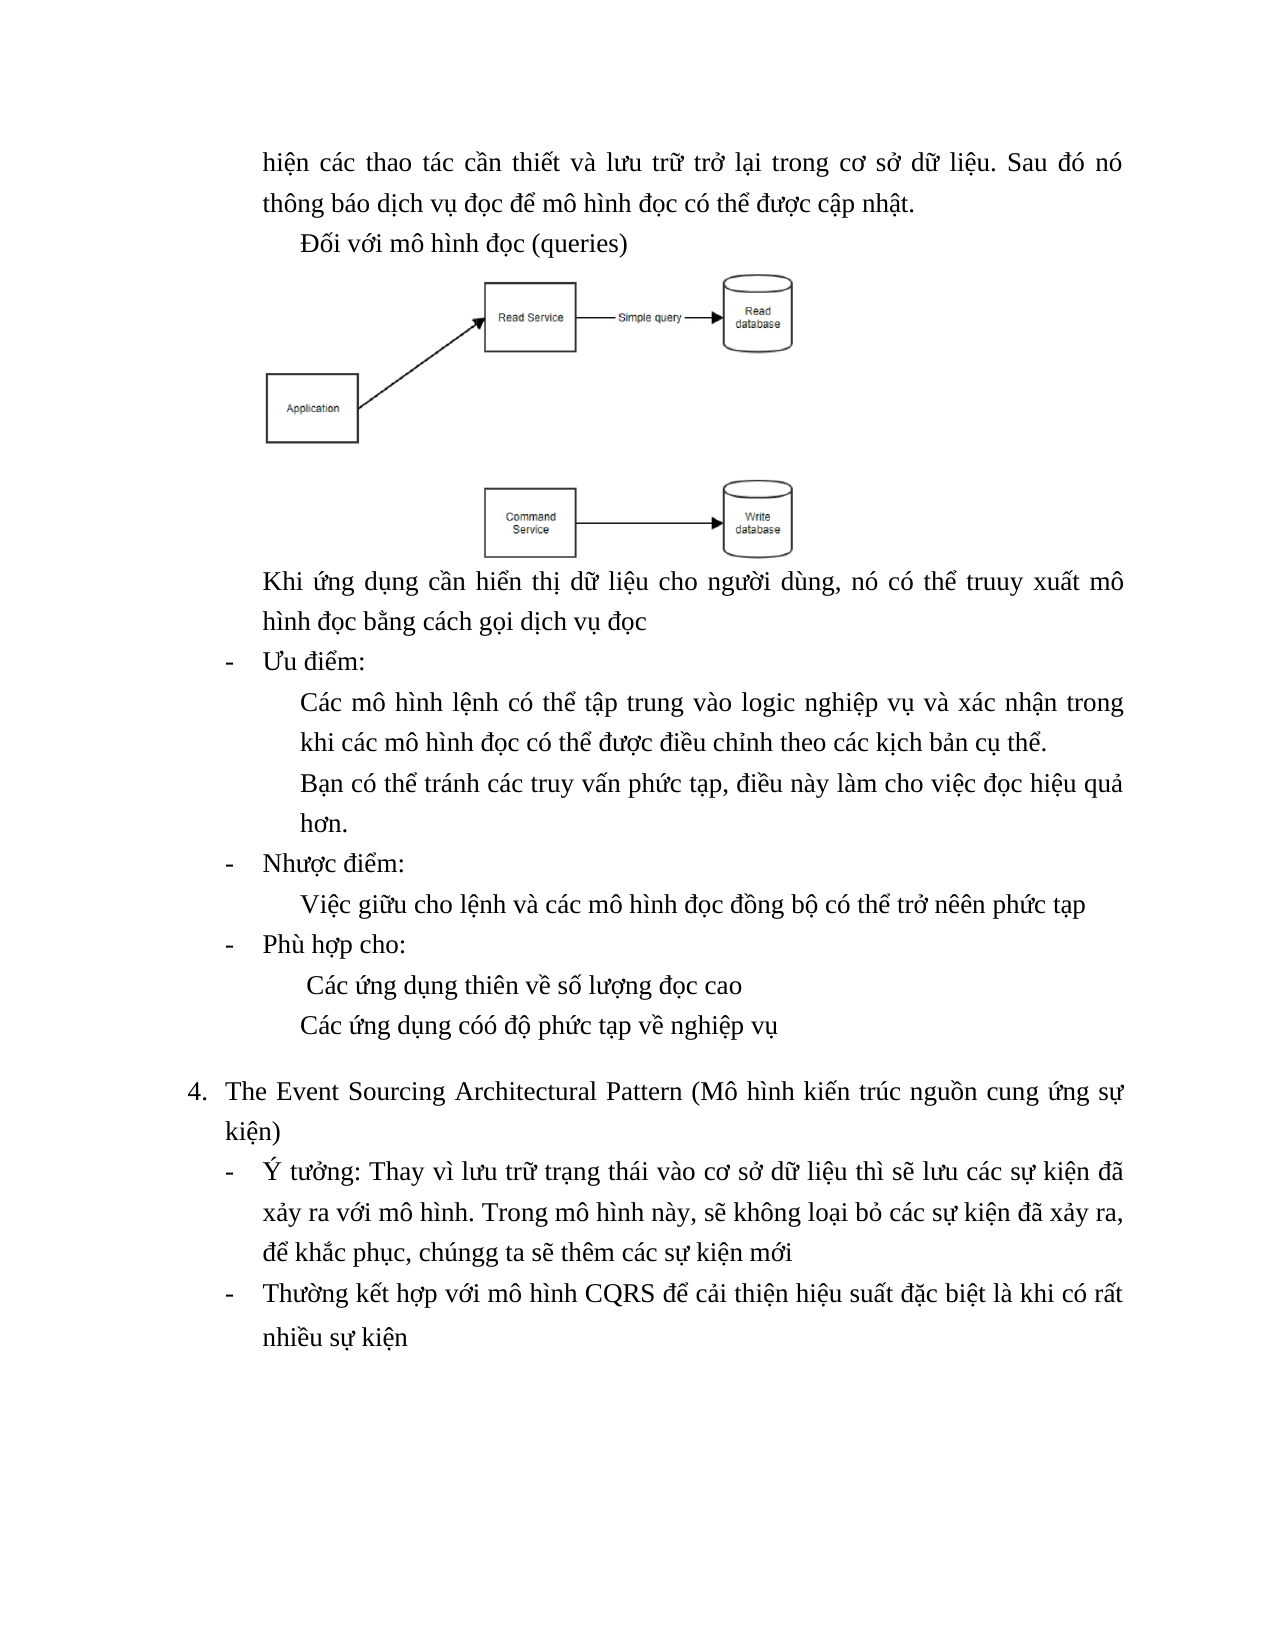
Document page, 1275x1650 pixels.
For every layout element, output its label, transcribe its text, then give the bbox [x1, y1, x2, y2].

list Các mô hình lệnh có thể tập trung vào logic nghiệp vụ và xác nhận trong khi các mô hình đọc có thể được điều chỉnh theo các kịch bản cụ thể. [262, 686, 1125, 757]
text Khi ứng dụng cần hiển thị dữ liệu cho người dùng, nó có thể truuy xuất mô hình đọc bằng cách gọi dịch vụ đọc [262, 565, 1125, 636]
list Đối với mô hình đọc (queries) [262, 227, 1125, 258]
list Nhược điểm: [225, 848, 1125, 879]
picture [262, 271, 798, 560]
list Thường kết hợp với mô hình CQRS để cải thiện hiệu suất đặc biệt là khi có rất nhiều sự kiện [225, 1277, 1125, 1353]
list Ưu điểm: [225, 646, 1125, 677]
list Phù hợp cho: [225, 928, 1125, 959]
list The Event Sourcing Architectural Pattern (Mô hình kiến trúc nguồn cung ứng sự kiện) [187, 1075, 1125, 1146]
list Bạn có thể tránh các truy vấn phức tạp, điều này làm cho việc đọc hiệu quả hơn. [262, 767, 1125, 838]
list Việc giữu cho lệnh và các mô hình đọc đồng bộ có thể trở nêên phức tạp [262, 888, 1125, 919]
list Các ứng dụng cóó độ phức tạp về nghiệp vụ [262, 1009, 1125, 1040]
list Ý tưởng: Thay vì lưu trữ trạng thái vào cơ sở dữ liệu thì sẽ lưu các sự kiện đã xảy ra với mô hình. Trong mô hình này, sẽ không loại bỏ các sự kiện đã xảy ra, để khắc phục, chúngg ta sẽ thêm các sự kiện mới [225, 1156, 1125, 1267]
list Các ứng dụng thiên về số lượng đọc cao [262, 969, 1125, 1000]
text hiện các thao tác cần thiết và lưu trữ trở lại trong cơ sở dữ liệu. Sau đó nó thông báo dịch vụ đọc để mô hình đọc có thể được cập nhật. [262, 147, 1125, 218]
